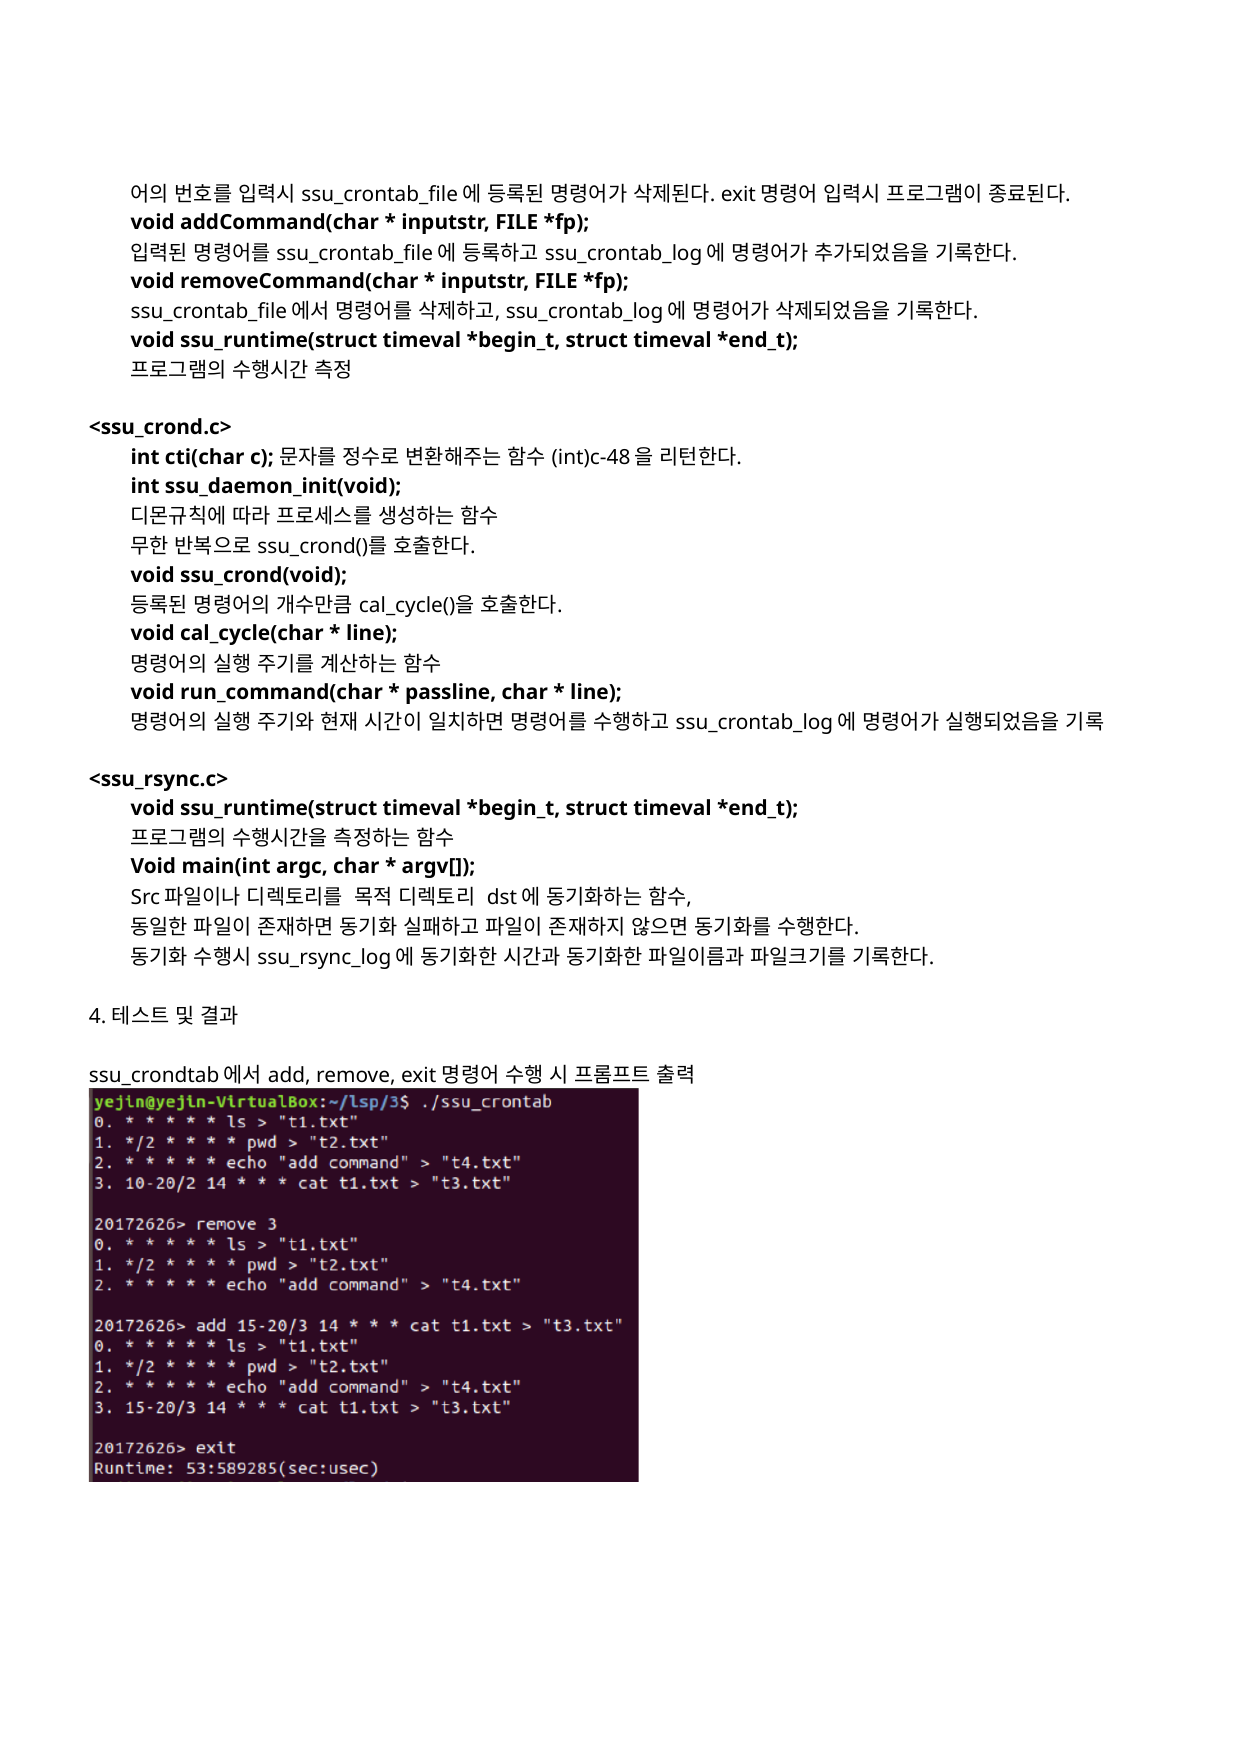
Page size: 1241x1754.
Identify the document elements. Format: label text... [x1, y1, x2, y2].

text ssu_crontab_file에서 명령어를 삭제하고, ssu_crontab_log에 명령어가 삭제되었음을 기록한다. [89, 295, 1152, 325]
text void ssu_runtime(struct timeval *begin_t, struct timeval *end_t); [89, 325, 1152, 353]
text Src파일이나 디렉토리를 목적 디렉토리 dst에 동기화하는 함수, [89, 880, 1152, 910]
text 입력된 명령어를 ssu_crontab_file에 등록하고 ssu_crontab_log에 명령어가 추가되었음을 기록한다. [89, 236, 1152, 266]
text 프로그램의 수행시간 측정 [89, 353, 1152, 384]
text void addCommand(char * inputstr, FILE *fp); [89, 207, 1152, 236]
text 동일한 파일이 존재하면 동기화 실패하고 파일이 존재하지 않으면 동기화를 수행한다. [89, 910, 1152, 941]
text 명령어의 실행 주기와 현재 시간이 일치하면 명령어를 수행하고 ssu_crontab_log에 명령어가 실행되었음을 기록 [89, 706, 1152, 736]
text void ssu_crond(void); [89, 560, 1152, 588]
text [89, 177, 1152, 207]
text int cti(char c); 문자를 정수로 변환해주는 함수 (int)c-48을 리턴한다. [89, 441, 1152, 471]
text 명령어의 실행 주기를 계산하는 함수 [89, 647, 1152, 677]
text 동기화 수행시 ssu_rsync_log에 동기화한 시간과 동기화한 파일이름과 파일크기를 기록한다. [89, 941, 1152, 971]
text <ssu_crond.c> [89, 412, 1152, 441]
text void removeCommand(char * inputstr, FILE *fp); [89, 266, 1152, 295]
text 프로그램의 수행시간을 측정하는 함수 [89, 821, 1152, 851]
text 디몬규칙에 따라 프로세스를 생성하는 함수 [89, 499, 1152, 529]
text int ssu_daemon_init(void); [89, 471, 1152, 499]
text <ssu_rsync.c> [89, 764, 1152, 793]
text ssu_crondtab에서 add, remove, exit 명령어 수행 시 프롬프트 출력 [89, 1058, 1152, 1088]
text 4. 테스트 및 결과 [89, 999, 1152, 1029]
text void cal_cycle(char * line); [89, 618, 1152, 647]
text 무한 반복으로 ssu_crond()를 호출한다. [89, 529, 1152, 560]
text Void main(int argc, char * argv[]); [89, 851, 1152, 880]
text 등록된 명령어의 개수만큼 cal_cycle()을 호출한다. [89, 588, 1152, 618]
text void ssu_runtime(struct timeval *begin_t, struct timeval *end_t); [89, 793, 1152, 821]
picture [88, 1088, 639, 1482]
text void run_command(char * passline, char * line); [89, 677, 1152, 706]
